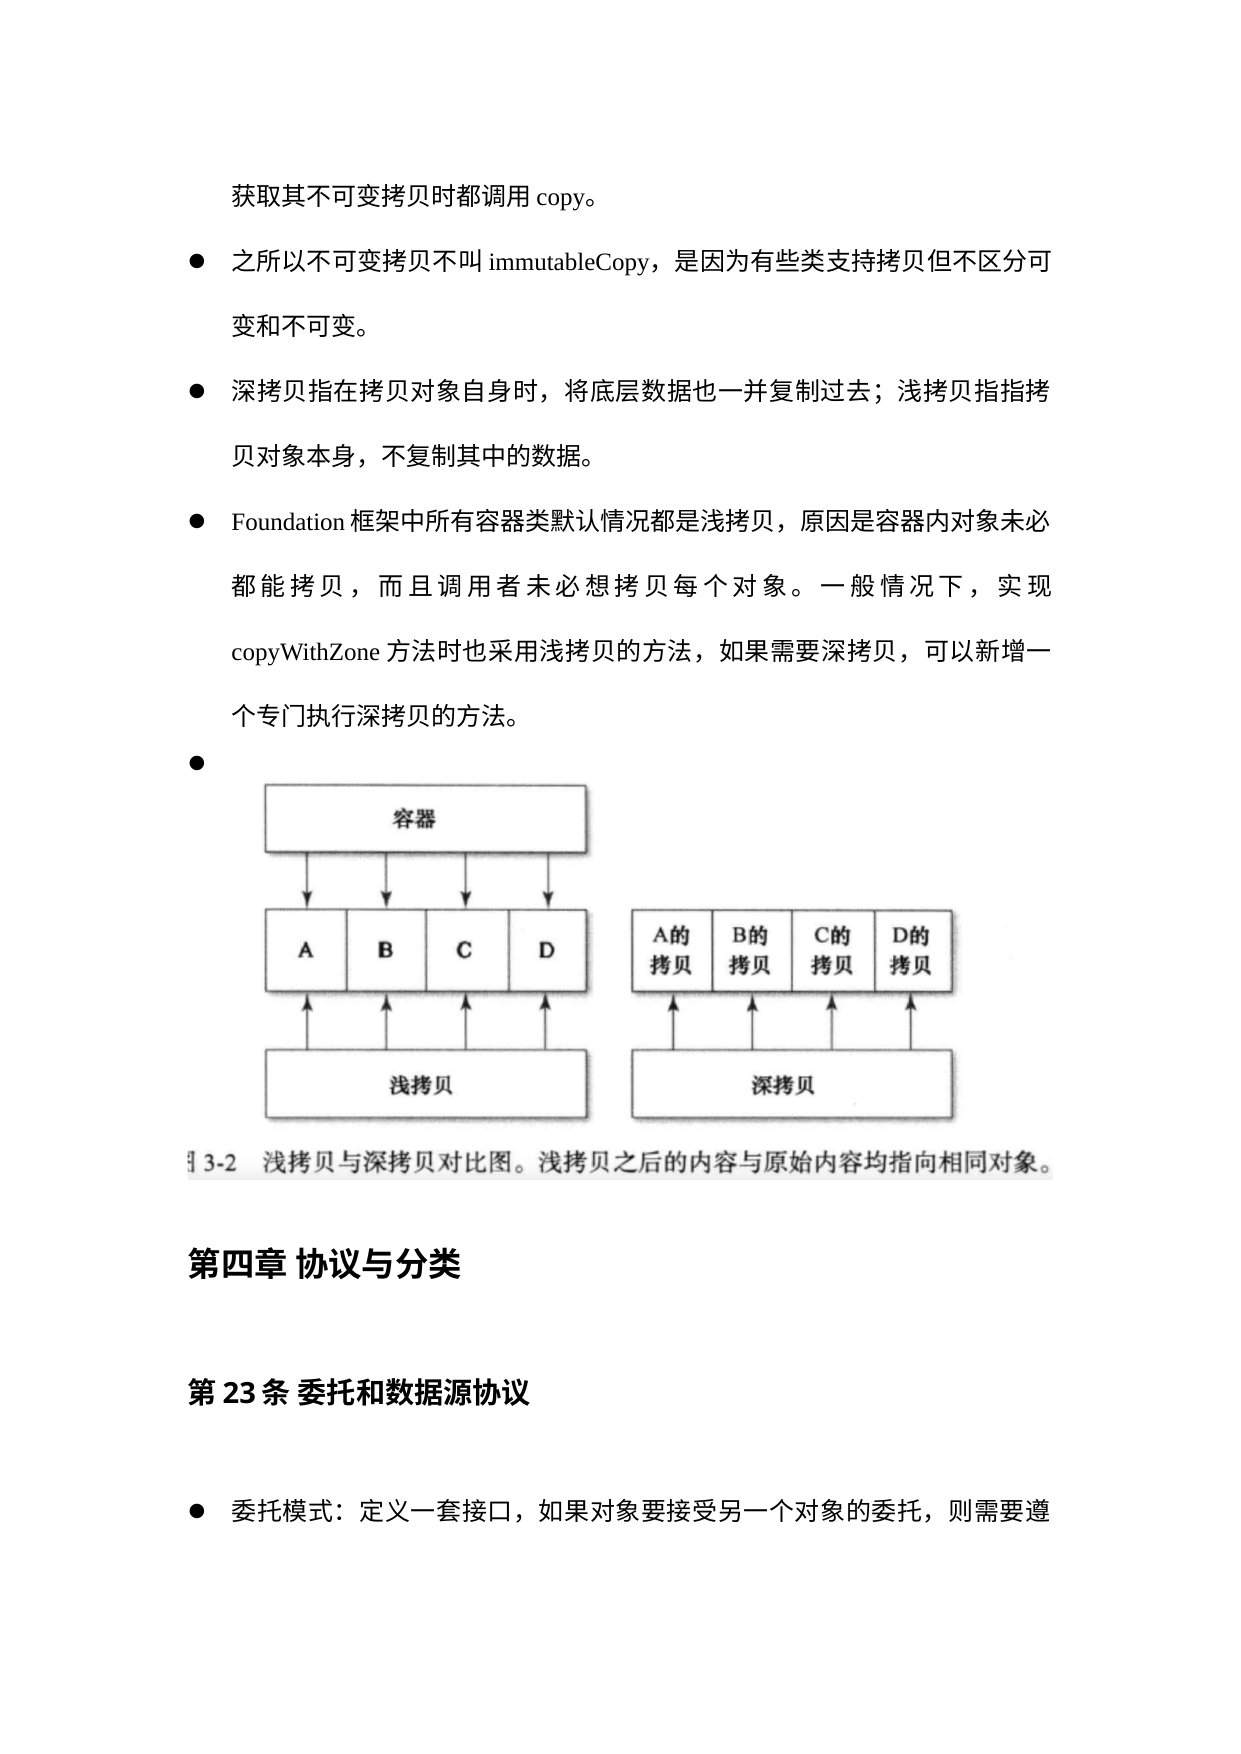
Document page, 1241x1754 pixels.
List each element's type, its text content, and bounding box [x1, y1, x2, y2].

list 之所以不可变拷贝不叫immutableCopy，是因为有些类支持拷贝但不区分可变和不可变。 [187, 227, 1053, 357]
list Foundation框架中所有容器类默认情况都是浅拷贝，原因是容器内对象未必都能拷贝，而且调用者未必想拷贝每个对象。一般情况下，实现copyWithZone方法时也采用浅拷贝的方法，如果需要深拷贝，可以新增一个专门执行深拷贝的方法。 [187, 487, 1053, 747]
picture [187, 779, 1053, 1180]
list 深拷贝指在拷贝对象自身时，将底层数据也一并复制过去；浅拷贝指指拷贝对象本身，不复制其中的数据。 [187, 357, 1053, 487]
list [187, 1477, 1053, 1542]
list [187, 162, 1053, 227]
subtitle 第23条 委托和数据源协议 [187, 1358, 1053, 1423]
subtitle 第四章 协议与分类 [187, 1229, 1053, 1294]
